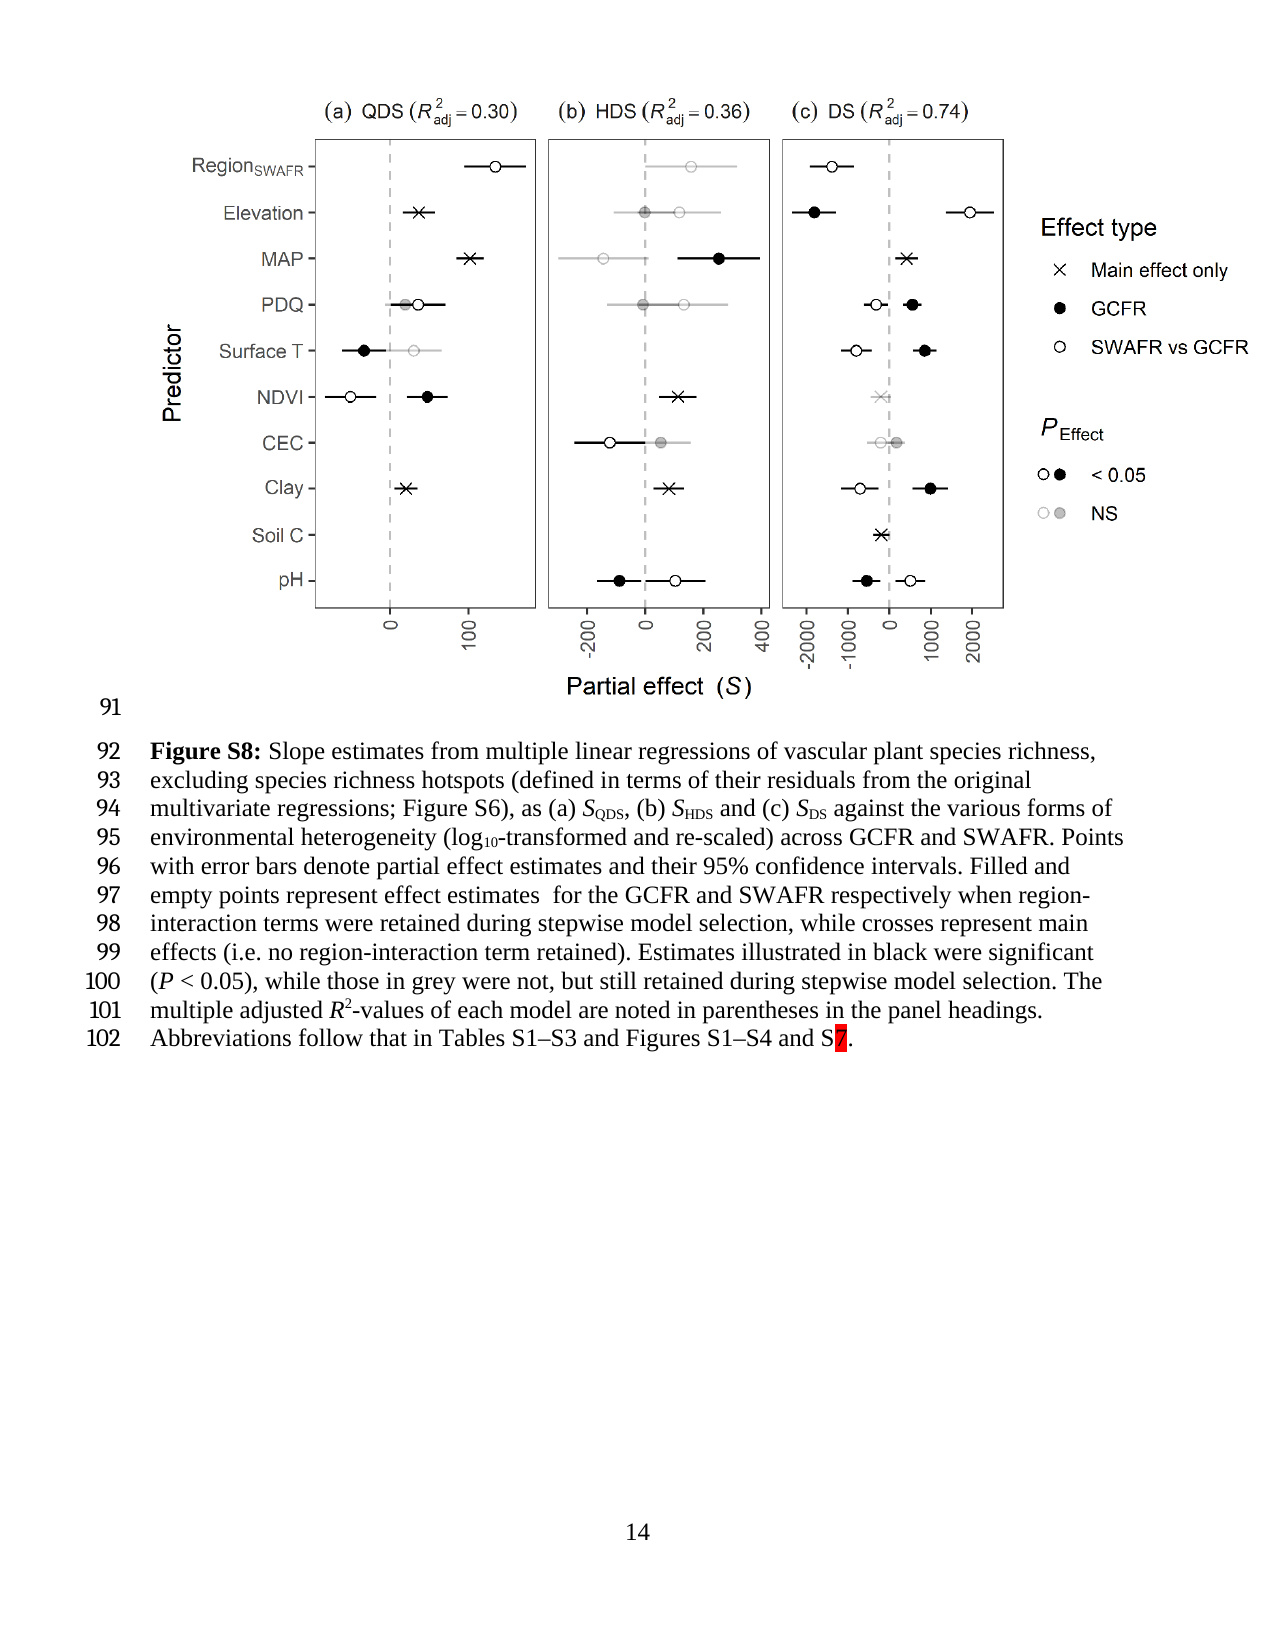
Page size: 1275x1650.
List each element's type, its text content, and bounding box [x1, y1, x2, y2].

picture [150, 73, 1273, 716]
text Figure S8: Slope estimates from multiple linear regressions of vascular plant species richness, excluding species richness hotspots (defined in terms of their residuals from the original multivariate regressions; Figure S6), as (a) SQDS, (b) SHDS and (c) SDS against the various forms of environmental heterogeneity (log10-transformed and re-scaled) across GCFR and SWAFR. Points with error bars denote partial effect estimates and their 95% confidence intervals. Filled and empty points represent effect estimates for the GCFR and SWAFR respectively when region-interaction terms were retained during stepwise model selection, while crosses represent main effects (i.e. no region-interaction term retained). Estimates illustrated in black were significant (P < 0.05), while those in grey were not, but still retained during stepwise model selection. The multiple adjusted R2-values of each model are noted in parentheses in the panel headings. Abbreviations follow that in Tables S1–S3 and Figures S1–S4 and S7. [150, 736, 1125, 1052]
